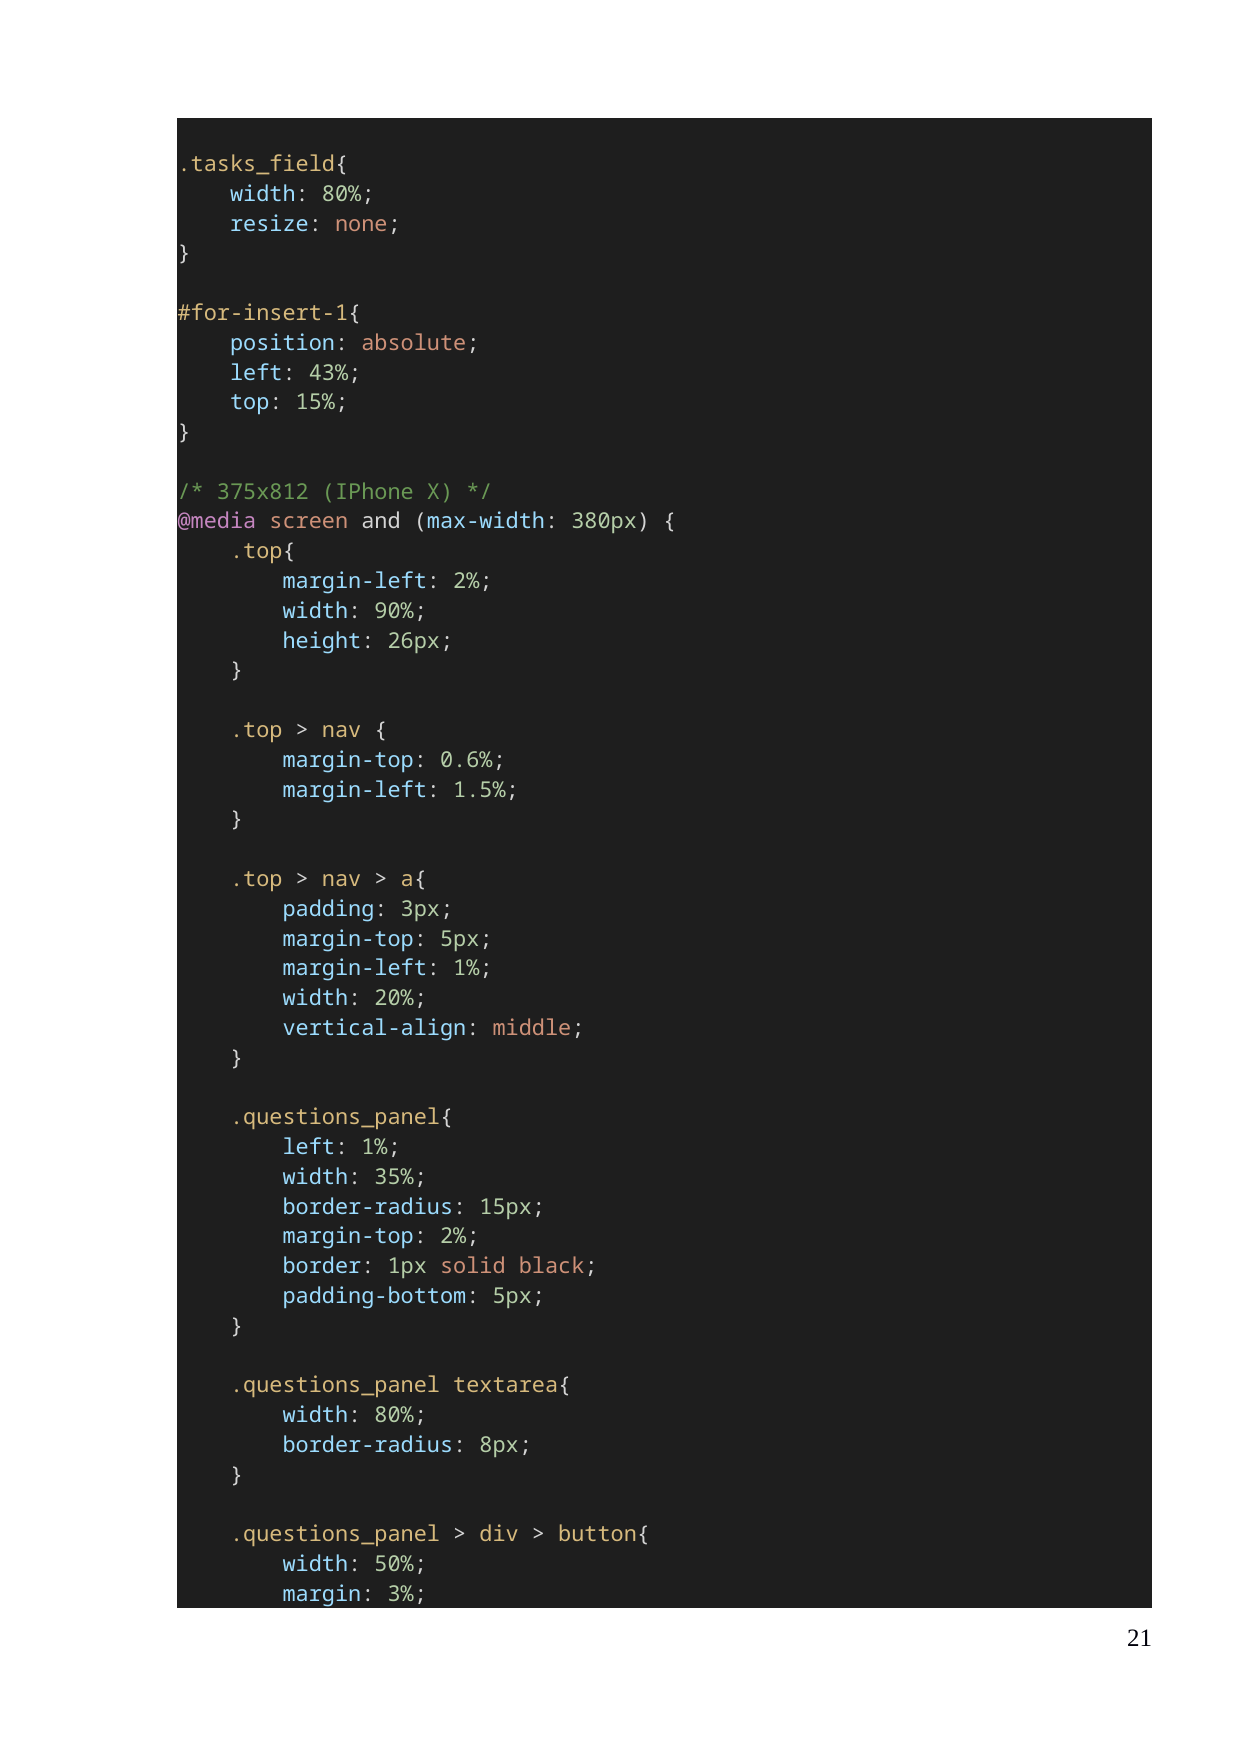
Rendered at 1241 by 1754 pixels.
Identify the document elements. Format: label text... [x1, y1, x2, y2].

text .tasks_field{ [177, 148, 1152, 178]
text } [177, 1310, 1152, 1339]
text border: 1px solid black; [177, 1250, 1152, 1280]
text } [177, 654, 1152, 684]
text margin-top: 0.6%; [177, 744, 1152, 773]
text .questions_panel{ [177, 1101, 1152, 1131]
text @media screen and (max-width: 380px) { [177, 505, 1152, 535]
text margin-left: 1%; [177, 952, 1152, 982]
text width: 20%; [177, 982, 1152, 1012]
text width: 80%; [177, 1399, 1152, 1429]
text height: 26px; [177, 624, 1152, 654]
text .questions_panel textarea{ [177, 1369, 1152, 1399]
text margin-left: 2%; [177, 565, 1152, 595]
text /* 375x812 (IPhone X) */ [177, 476, 1152, 505]
text margin: 3%; [177, 1578, 1152, 1608]
text .top > nav { [177, 714, 1152, 744]
text } [177, 237, 1152, 267]
text width: 50%; [177, 1548, 1152, 1578]
text border-radius: 8px; [177, 1429, 1152, 1459]
text width: 35%; [177, 1161, 1152, 1191]
text .top{ [177, 535, 1152, 565]
text top: 15%; [177, 386, 1152, 416]
text padding: 3px; [177, 893, 1152, 922]
text width: 90%; [177, 595, 1152, 624]
text left: 43%; [177, 356, 1152, 386]
text vertical-align: middle; [177, 1012, 1152, 1042]
text padding-bottom: 5px; [177, 1280, 1152, 1310]
text border-radius: 15px; [177, 1191, 1152, 1220]
text left: 1%; [177, 1131, 1152, 1161]
text margin-left: 1.5%; [177, 773, 1152, 803]
text margin-top: 5px; [177, 922, 1152, 952]
text resize: none; [177, 207, 1152, 237]
text width: 80%; [177, 178, 1152, 207]
text #for-insert-1{ [177, 297, 1152, 327]
text } [177, 1459, 1152, 1488]
text position: absolute; [177, 327, 1152, 356]
text } [177, 1042, 1152, 1071]
text .questions_panel > div > button{ [177, 1518, 1152, 1548]
text .top > nav > a{ [177, 863, 1152, 893]
text } [177, 803, 1152, 833]
text } [177, 416, 1152, 446]
text margin-top: 2%; [177, 1220, 1152, 1250]
